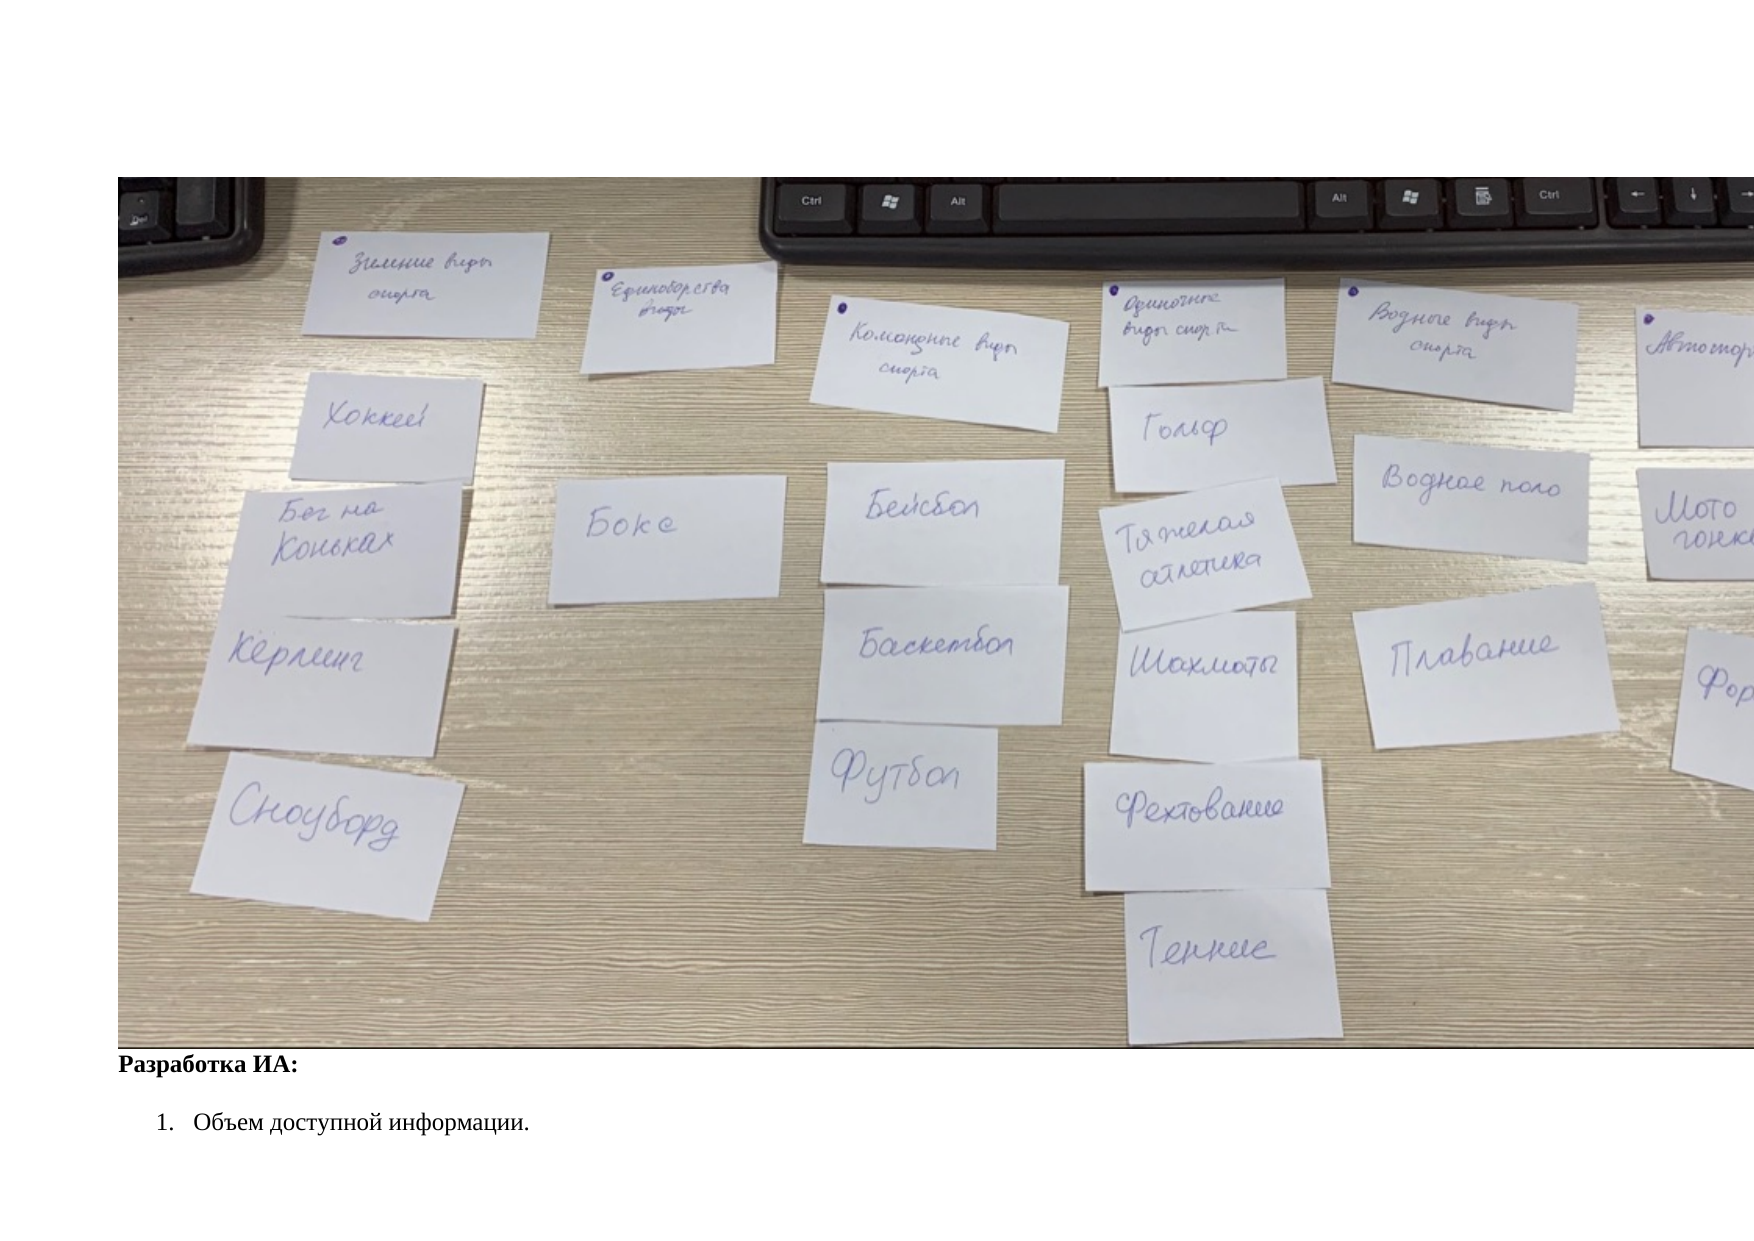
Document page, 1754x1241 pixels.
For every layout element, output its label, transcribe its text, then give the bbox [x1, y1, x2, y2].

list Объем доступной информации. [156, 1107, 1636, 1136]
picture [118, 177, 1754, 1049]
text Разработка ИА: [118, 1049, 1636, 1078]
